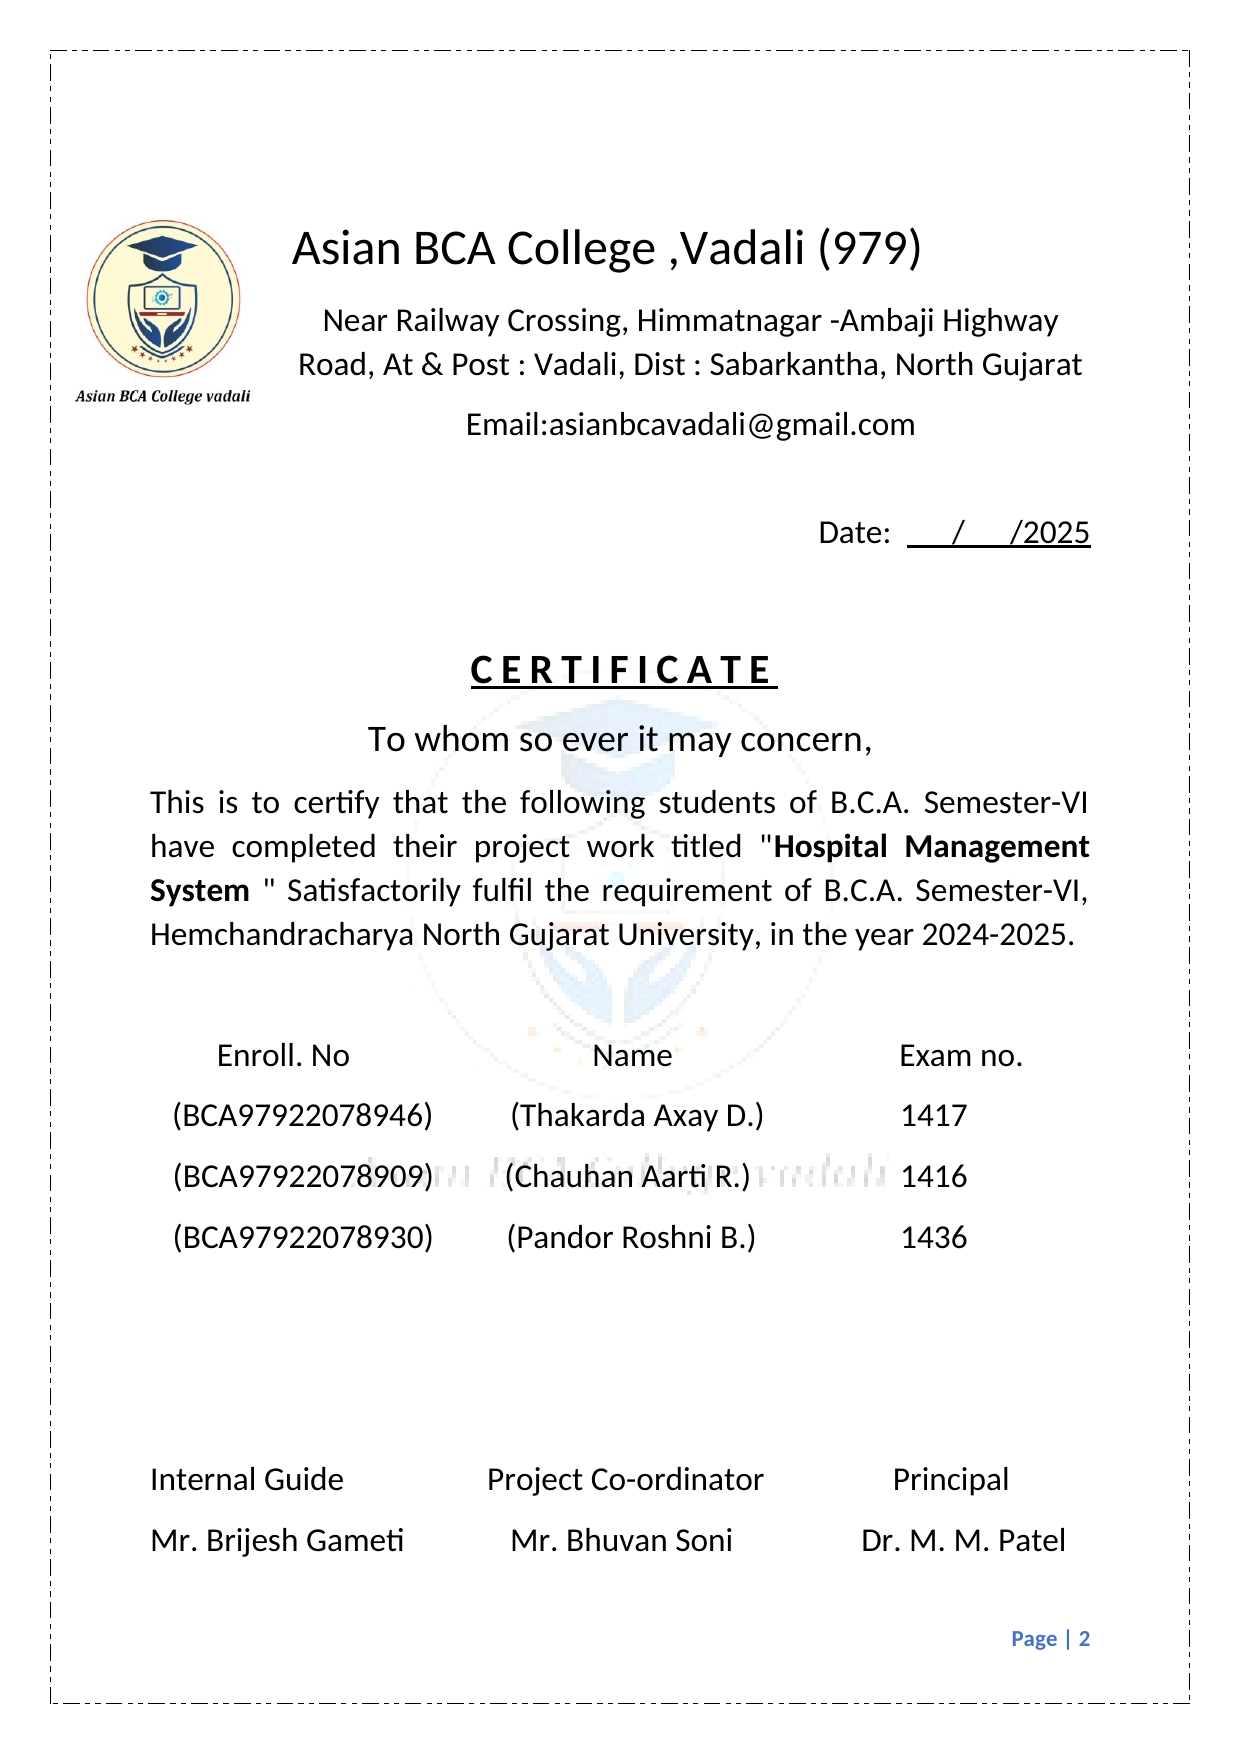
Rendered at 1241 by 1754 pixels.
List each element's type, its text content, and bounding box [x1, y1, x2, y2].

text Internal Guide Project Co-ordinator Principal [150, 1458, 1090, 1499]
text Mr. Brijesh Gameti Mr. Bhuvan Soni Dr. M. M. Patel [150, 1519, 1090, 1559]
text (BCA97922078946) (Thakarda Axay D.) 1417 [150, 1094, 1090, 1135]
text Enroll. No Name Exam no. [150, 1034, 1090, 1074]
text Near Railway Crossing, Himmatnagar -Ambaji Highway Road, At & Post : Vadali, Dist : Sabarkantha, North Gujarat [273, 299, 1090, 383]
text CERTIFICATE [150, 643, 1090, 694]
text Date: / /2025 [150, 511, 1090, 551]
text This is to certify that the following students of B.C.A. Semester-VI have completed their project work titled "Hospital Management System " Satisfactorily fulfil the requirement of B.C.A. Semester-VI, Hemchandracharya North Gujarat University, in the year 2024-2025. [150, 781, 1090, 953]
text (BCA97922078930) (Pandor Roshni B.) 1436 [150, 1216, 1090, 1256]
picture [51, 217, 273, 405]
text Email:asianbcavadali@gmail.com [150, 403, 1090, 444]
text (BCA97922078909) (Chauhan Aarti R.) 1416 [150, 1155, 1090, 1196]
text Asian BCA College ,Vadali (979) [150, 216, 1090, 277]
text To whom so ever it may concern, [150, 714, 1090, 760]
